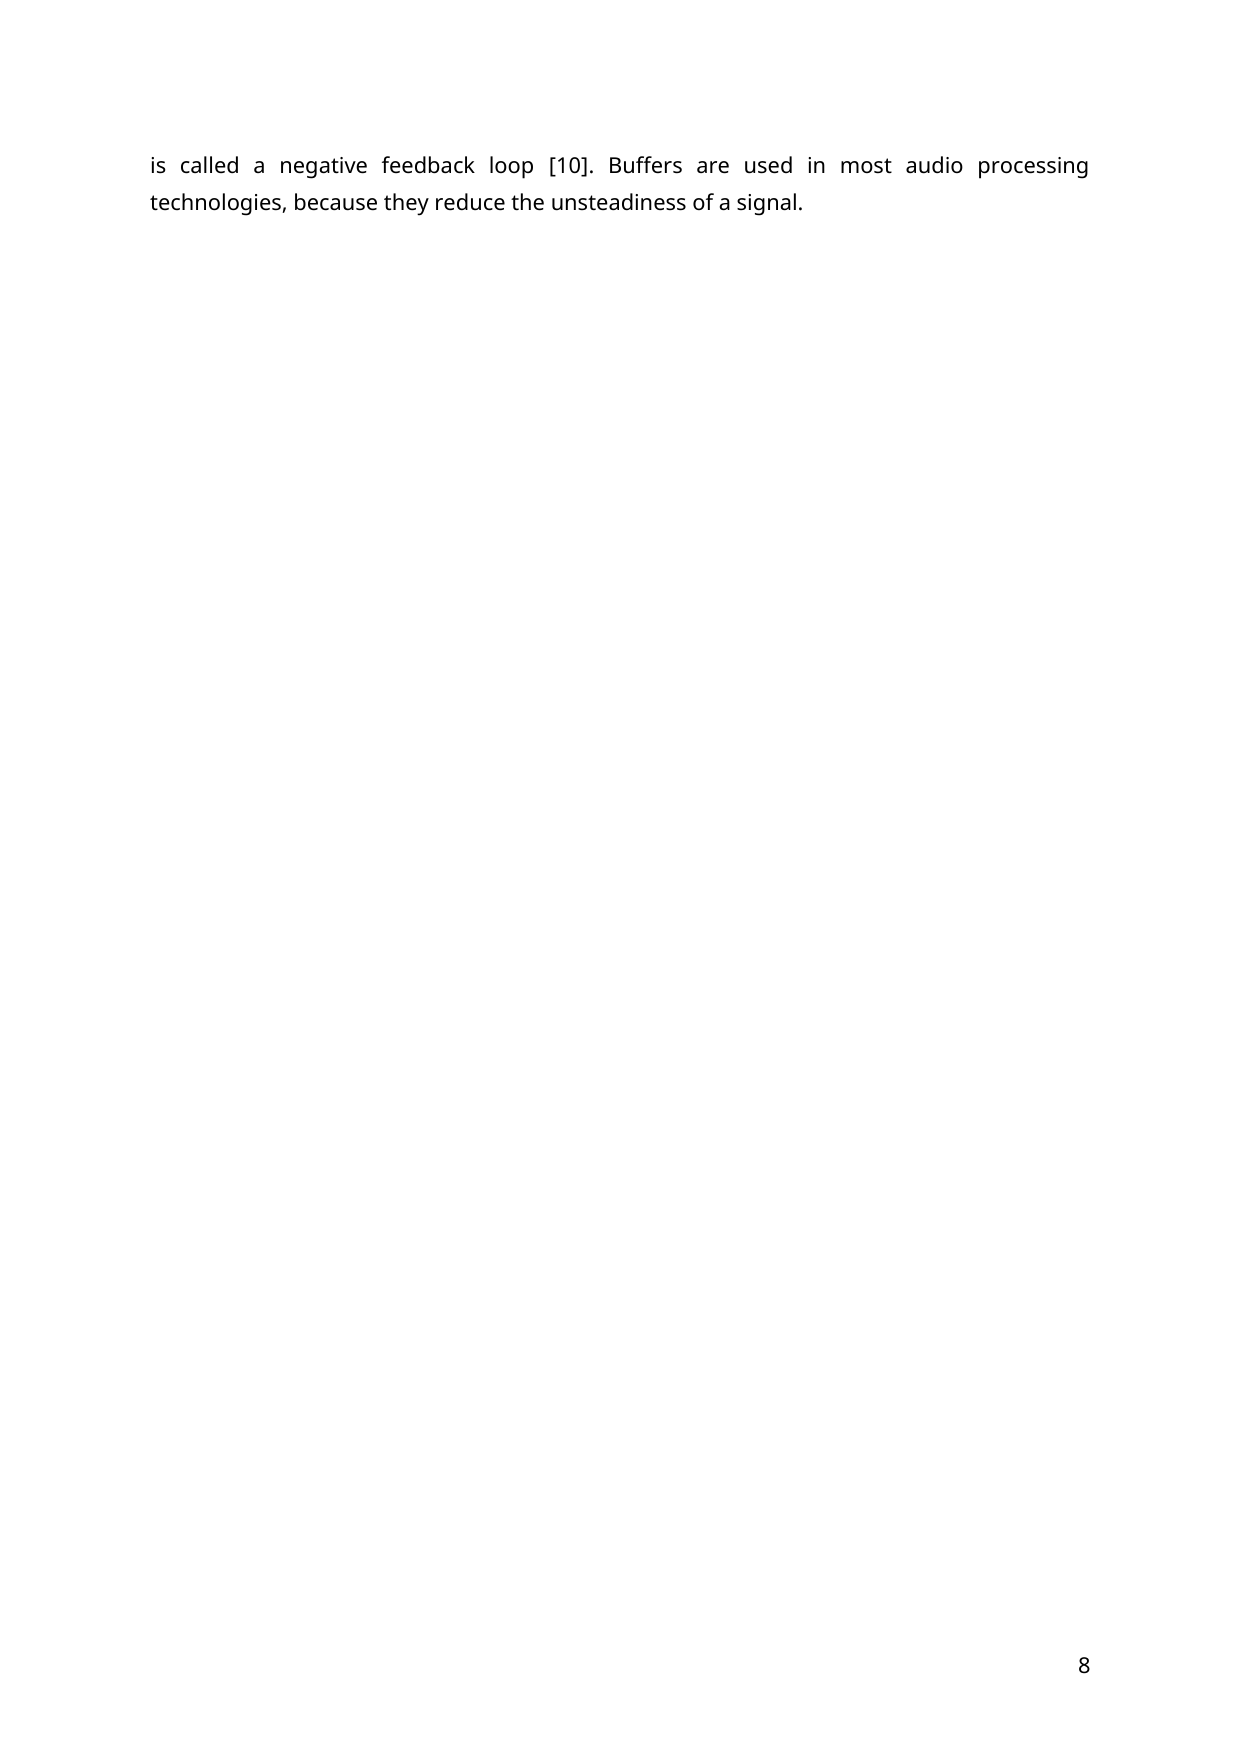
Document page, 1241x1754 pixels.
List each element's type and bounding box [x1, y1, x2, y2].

text [150, 150, 1090, 217]
